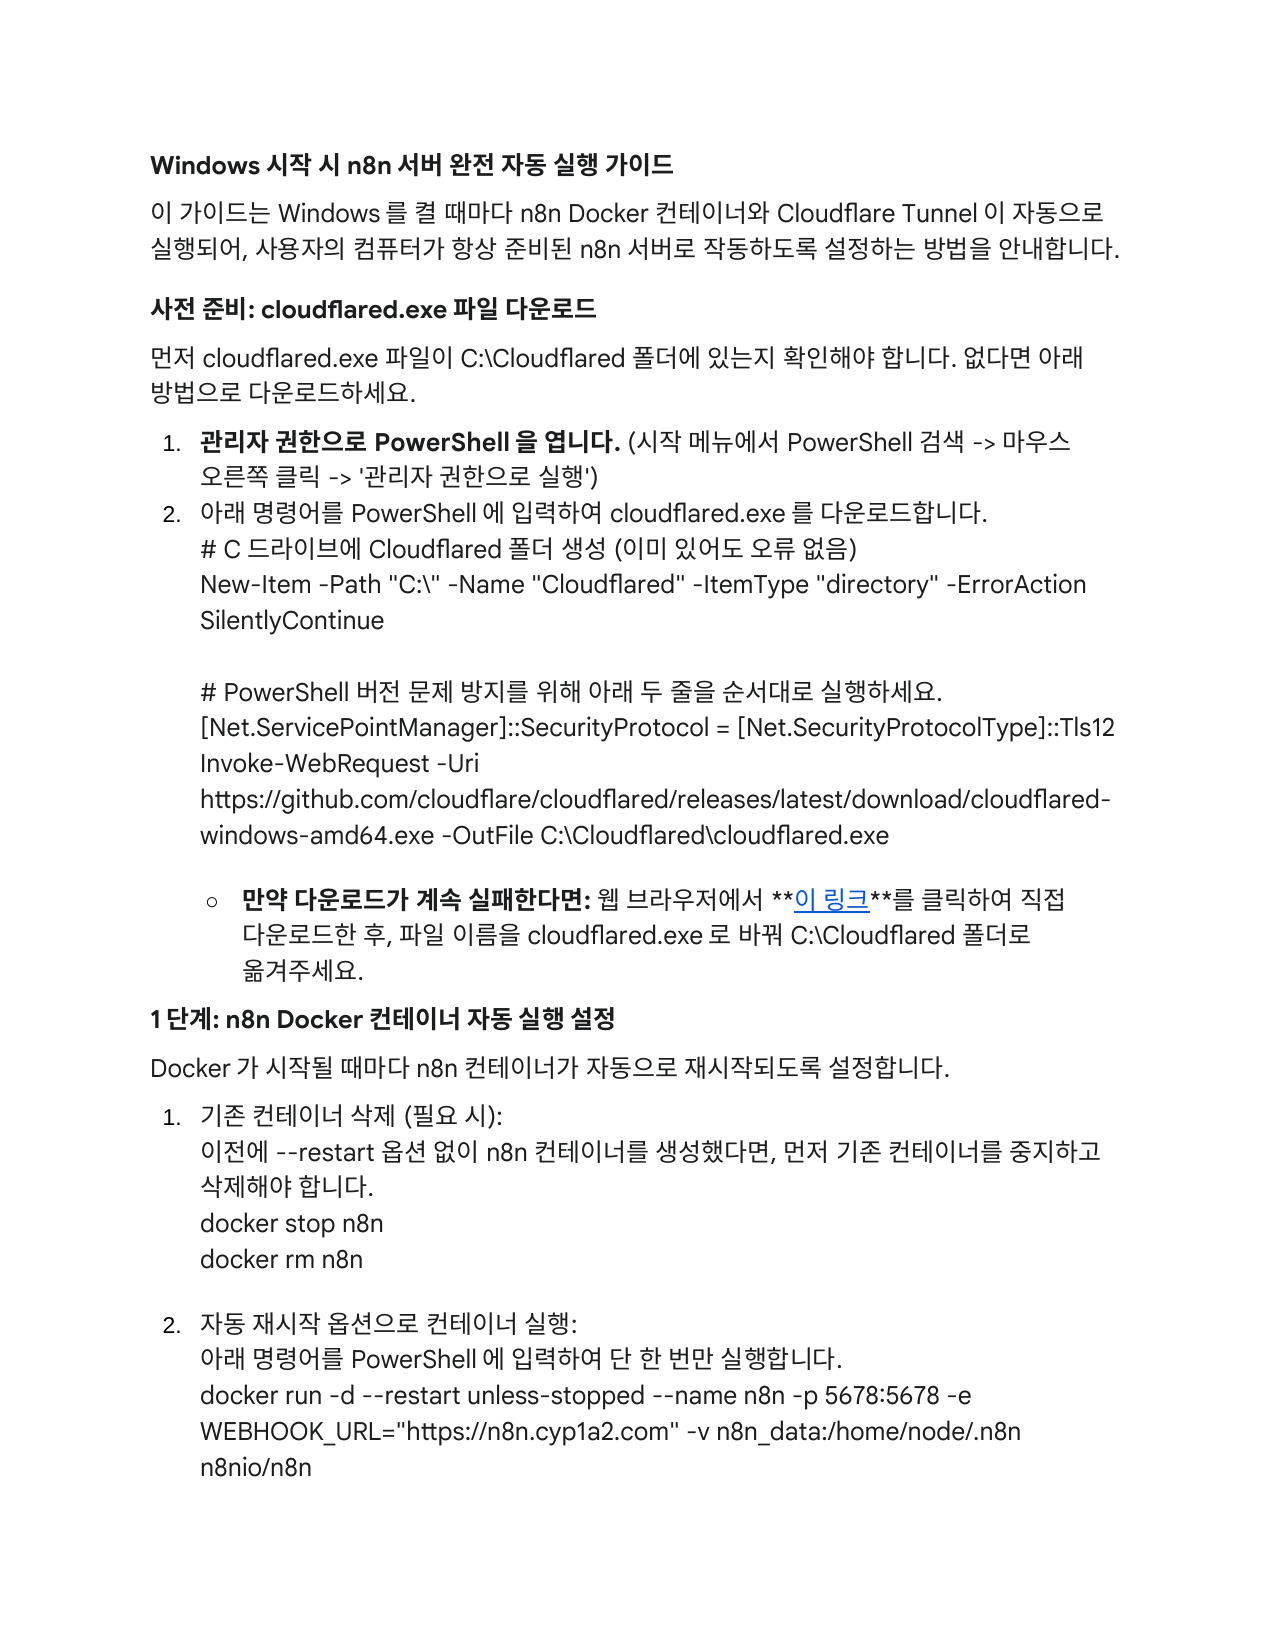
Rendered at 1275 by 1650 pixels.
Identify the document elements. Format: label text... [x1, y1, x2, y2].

list 아래 명령어를 PowerShell에 입력하여 cloudflared.exe를 다운로드합니다. # C 드라이브에 Cloudflared 폴더 생성 (이미 있어도 오류 없음) New-Item -Path "C:\" -Name "Cloudflared" -ItemType "directory" -ErrorAction SilentlyContinue # PowerShell 버전 문제 방지를 위해 아래 두 줄을 순서대로 실행하세요. [Net.ServicePointManager]::SecurityProtocol = [Net.SecurityProtocolType]::Tls12 Invoke-WebRequest -Uri https://github.com/cloudflare/cloudflared/releases/latest/download/cloudflared-windows-amd64.exe -OutFile C:\Cloudflared\cloudflared.exe [162, 498, 1125, 881]
list 관리자 권한으로 PowerShell을 엽니다. (시작 메뉴에서 PowerShell 검색 -> 마우스 오른쪽 클릭 -> '관리자 권한으로 실행') [162, 427, 1125, 494]
subtitle 1단계: n8n Docker 컨테이너 자동 실행 설정 [150, 1004, 1125, 1036]
subtitle Windows 시작 시 n8n 서버 완전 자동 실행 가이드 [150, 150, 1125, 181]
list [162, 1309, 1125, 1483]
text 먼저 cloudflared.exe 파일이 C:\Cloudflared 폴더에 있는지 확인해야 합니다. 없다면 아래 방법으로 다운로드하세요. [150, 343, 1125, 410]
text Docker가 시작될 때마다 n8n 컨테이너가 자동으로 재시작되도록 설정합니다. [150, 1053, 1125, 1084]
list 만약 다운로드가 계속 실패한다면: 웹 브라우저에서 **이 링크**를 클릭하여 직접 다운로드한 후, 파일 이름을 cloudflared.exe로 바꿔 C:\Cloudflared 폴더로 옮겨주세요. [205, 885, 1125, 988]
text 이 가이드는 Windows를 켤 때마다 n8n Docker 컨테이너와 Cloudflare Tunnel이 자동으로 실행되어, 사용자의 컴퓨터가 항상 준비된 n8n 서버로 작동하도록 설정하는 방법을 안내합니다. [150, 198, 1125, 265]
subtitle 사전 준비: cloudflared.exe 파일 다운로드 [150, 295, 1125, 326]
list 기존 컨테이너 삭제 (필요 시): 이전에 --restart 옵션 없이 n8n 컨테이너를 생성했다면, 먼저 기존 컨테이너를 중지하고 삭제해야 합니다. docker stop n8n docker rm n8n [162, 1101, 1125, 1305]
